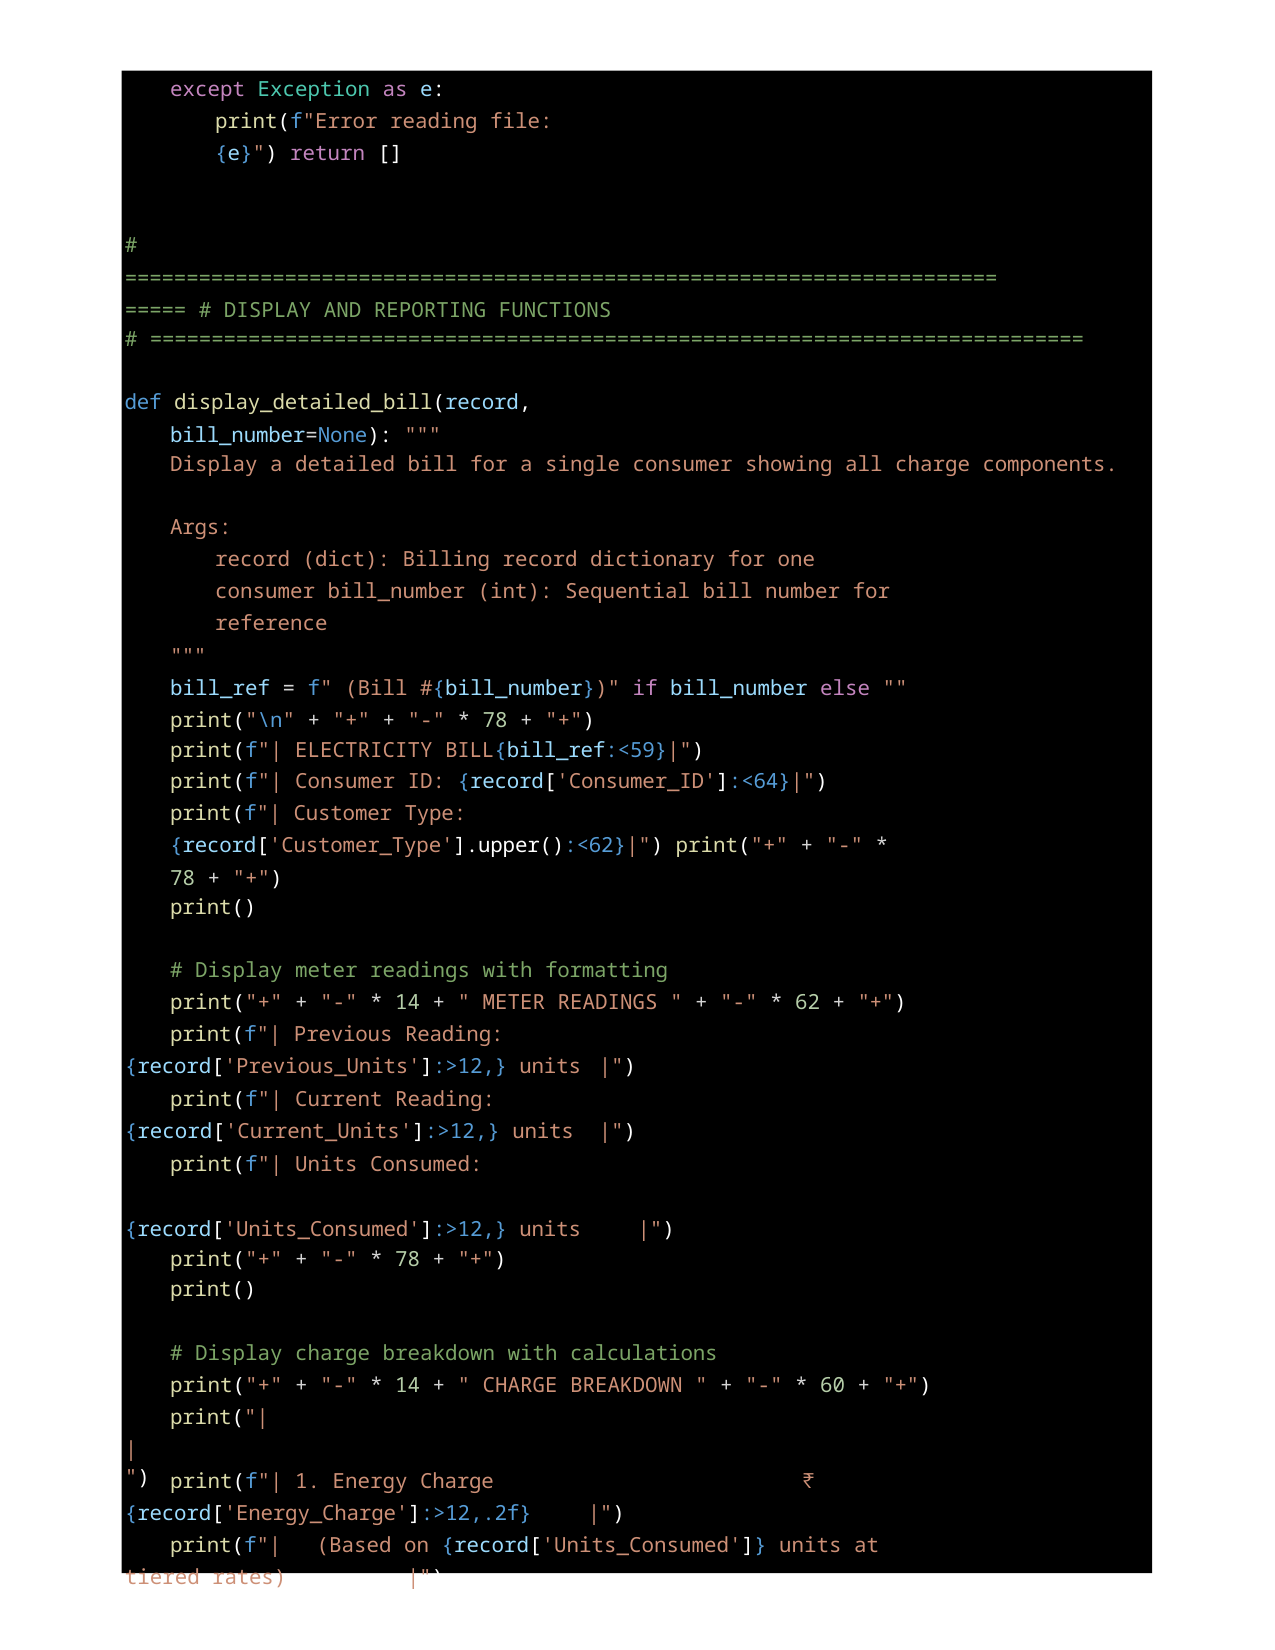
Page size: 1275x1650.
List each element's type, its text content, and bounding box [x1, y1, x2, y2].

text print(f"| Previous Reading: {record['Previous_Units']:>12,} units |") [124, 1019, 836, 1080]
text Display a detailed bill for a single consumer showing all charge components. [170, 452, 1162, 476]
text def display_detailed_bill(record, bill_number=None): """ [124, 387, 736, 448]
text print("| [170, 1402, 1162, 1431]
text |") [124, 1434, 158, 1491]
text record (dict): Billing record dictionary for one consumer bill_number (int): Sequential bill number for reference [215, 544, 915, 637]
text # ============================================================================ [124, 328, 1162, 352]
text bill_ref = f" (Bill #{bill_number})" if bill_number else "" print("\n" + "+" + "-" * 78 + "+") [170, 673, 915, 734]
text print(f"| ELECTRICITY BILL{bill_ref:<59}|") [170, 738, 1162, 762]
text print(f"| 1. Energy Charge ₹ [170, 1466, 1162, 1494]
text {record['Energy_Charge']:>12,.2f} |") [124, 1498, 1162, 1526]
text print(f"Error reading file: {e}") return [] [215, 106, 593, 167]
text # Display charge breakdown with calculations [170, 1338, 1162, 1366]
text print(f"| Current Reading: {record['Current_Units']:>12,} units |") [124, 1084, 825, 1145]
text except Exception as e: [170, 74, 1162, 102]
text print() [170, 1274, 1162, 1303]
text """ [170, 641, 1162, 669]
text print("+" + "-" * 14 + " CHARGE BREAKDOWN " + "-" * 60 + "+") [170, 1370, 1162, 1398]
text print(f"| (Based on {record['Units_Consumed']} units at tiered rates) |") [124, 1530, 904, 1590]
text # ============================================================================ # DISPLAY AND REPORTING FUNCTIONS [124, 230, 1006, 324]
text print() [170, 896, 1162, 919]
text print("+" + "-" * 14 + " METER READINGS " + "-" * 62 + "+") [170, 987, 1162, 1015]
text print(f"| Units Consumed: {record['Units_Consumed']:>12,} units |") [124, 1149, 836, 1243]
text print(f"| Consumer ID: {record['Consumer_ID']:<64}|") [170, 766, 1162, 794]
text # Display meter readings with formatting [170, 955, 1162, 983]
text Args: [170, 512, 1162, 541]
text print(f"| Customer Type: {record['Customer_Type'].upper():<62}|") print("+" + "-" * 78 + "+") [170, 798, 915, 891]
text print("+" + "-" * 78 + "+") [170, 1247, 1162, 1271]
